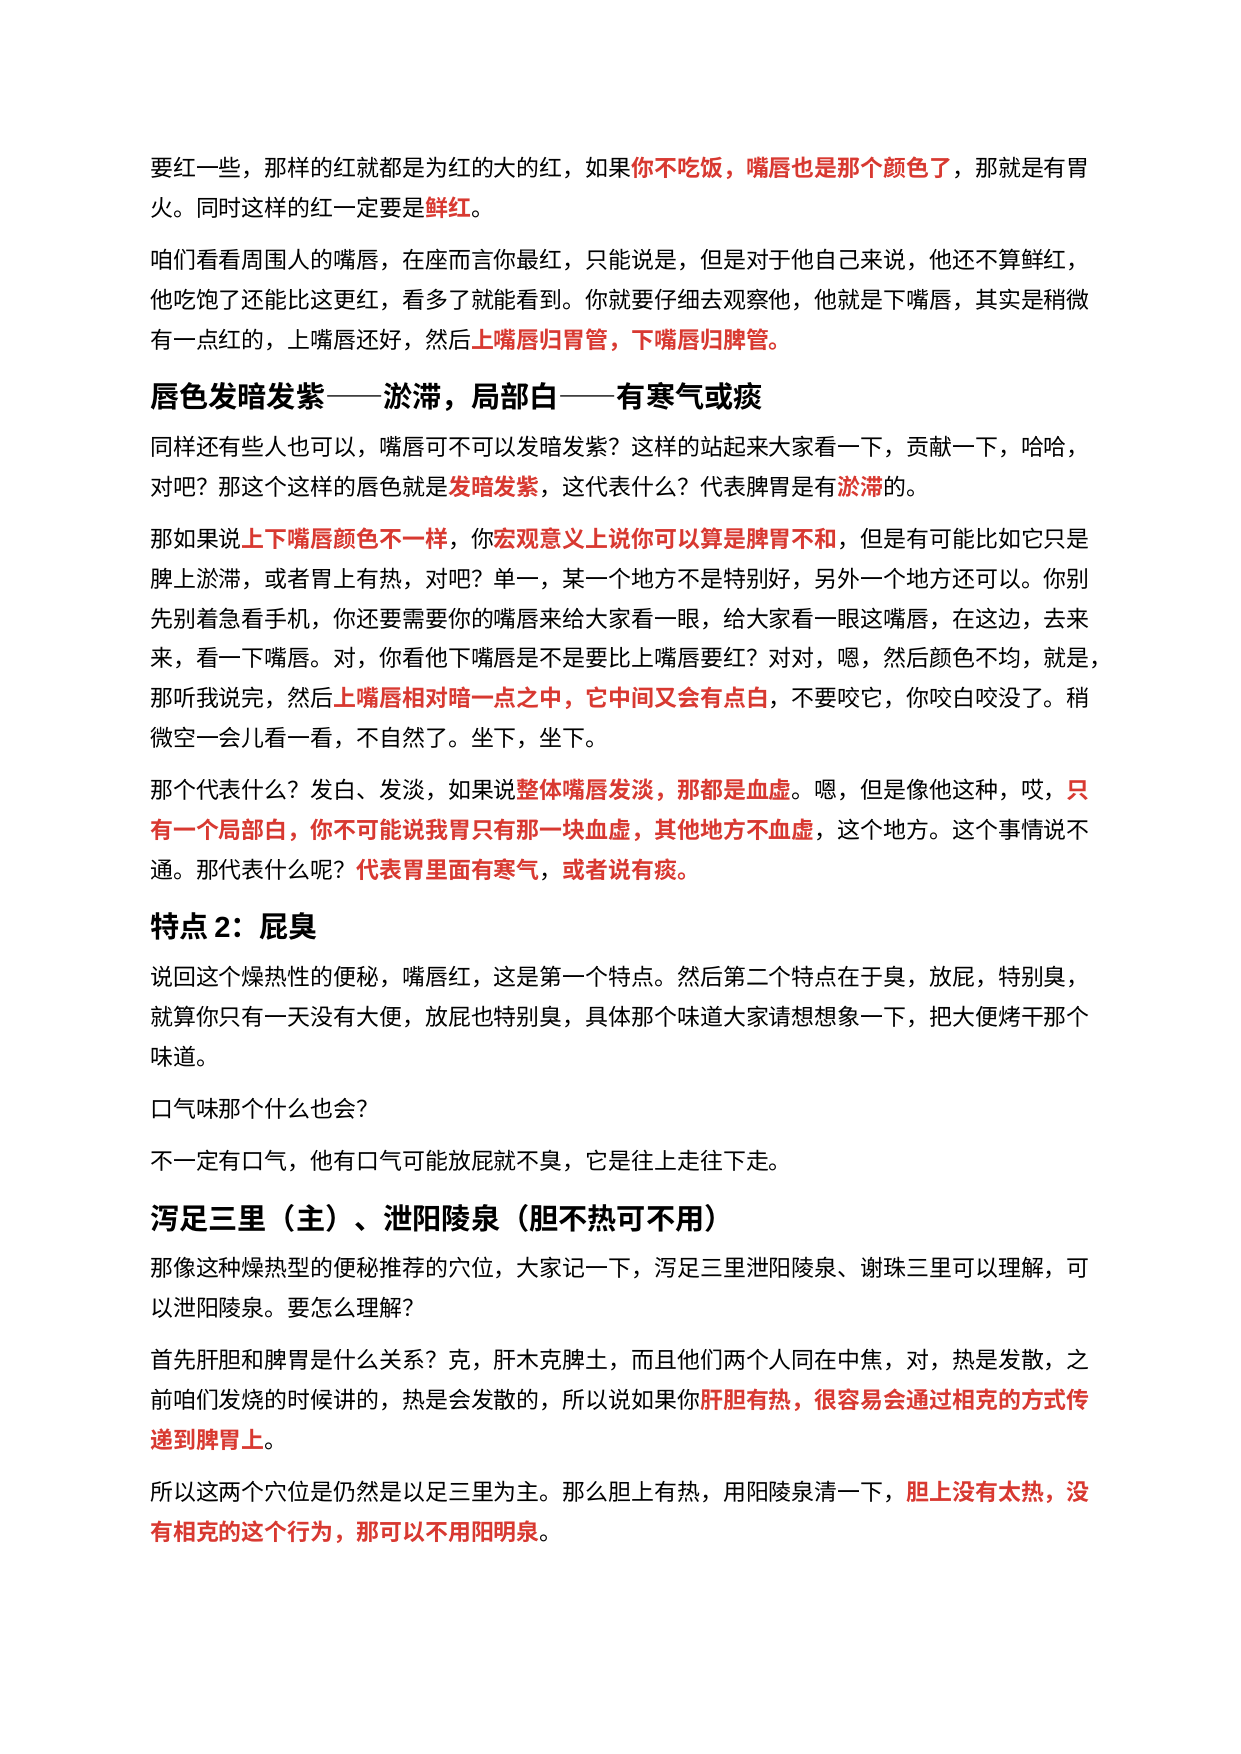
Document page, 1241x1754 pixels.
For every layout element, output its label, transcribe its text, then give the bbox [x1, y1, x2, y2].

text 同样还有些人也可以，嘴唇可不可以发暗发紫？这样的站起来大家看一下，贡献一下，哈哈，对吧？那这个这样的唇色就是发暗发紫，这代表什么？代表脾胃是有淤滞的。 [150, 429, 1090, 502]
text 那如果说上下嘴唇颜色不一样，你宏观意义上说你可以算是脾胃不和，但是有可能比如它只是脾上淤滞，或者胃上有热，对吧？单一，某一个地方不是特别好，另外一个地方还可以。你别先别着急看手机，你还要需要你的嘴唇来给大家看一眼，给大家看一眼这嘴唇，在这边，去来来，看一下嘴唇。对，你看他下嘴唇是不是要比上嘴唇要红？对对，嗯，然后颜色不均，就是，那听我说完，然后上嘴唇相对暗一点之中，它中间又会有点白，不要咬它，你咬白咬没了。稍微空一会儿看一看，不自然了。坐下，坐下。 [150, 521, 1090, 753]
text 口气味那个什么也会？ [150, 1091, 1090, 1124]
text 咱们看看周围人的嘴唇，在座而言你最红，只能说是，但是对于他自己来说，他还不算鲜红，他吃饱了还能比这更红，看多了就能看到。你就要仔细去观察他，他就是下嘴唇，其实是稍微有一点红的，上嘴唇还好，然后上嘴唇归胃管，下嘴唇归脾管。 [150, 242, 1090, 355]
text 那像这种燥热型的便秘推荐的穴位，大家记一下，泻足三里泄阳陵泉、谢珠三里可以理解，可以泄阳陵泉。要怎么理解？ [150, 1250, 1090, 1323]
text 说回这个燥热性的便秘，嘴唇红，这是第一个特点。然后第二个特点在于臭，放屁，特别臭，就算你只有一天没有大便，放屁也特别臭，具体那个味道大家请想想象一下，把大便烤干那个味道。 [150, 959, 1090, 1072]
text 所以这两个穴位是仍然是以足三里为主。那么胆上有热，用阳陵泉清一下，胆上没有太热，没有相克的这个行为，那可以不用阳明泉。 [150, 1474, 1090, 1547]
text 不一定有口气，他有口气可能放屁就不臭，它是往上走往下走。 [150, 1143, 1090, 1176]
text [150, 150, 1090, 223]
text 首先肝胆和脾胃是什么关系？克，肝木克脾土，而且他们两个人同在中焦，对，热是发散，之前咱们发烧的时候讲的，热是会发散的，所以说如果你肝胆有热，很容易会通过相克的方式传递到脾胃上。 [150, 1342, 1090, 1455]
text 那个代表什么？发白、发淡，如果说整体嘴唇发淡，那都是血虚。嗯，但是像他这种，哎，只有一个局部白，你不可能说我胃只有那一块血虚，其他地方不血虚，这个地方。这个事情说不通。那代表什么呢？代表胃里面有寒气，或者说有痰。 [150, 772, 1090, 885]
